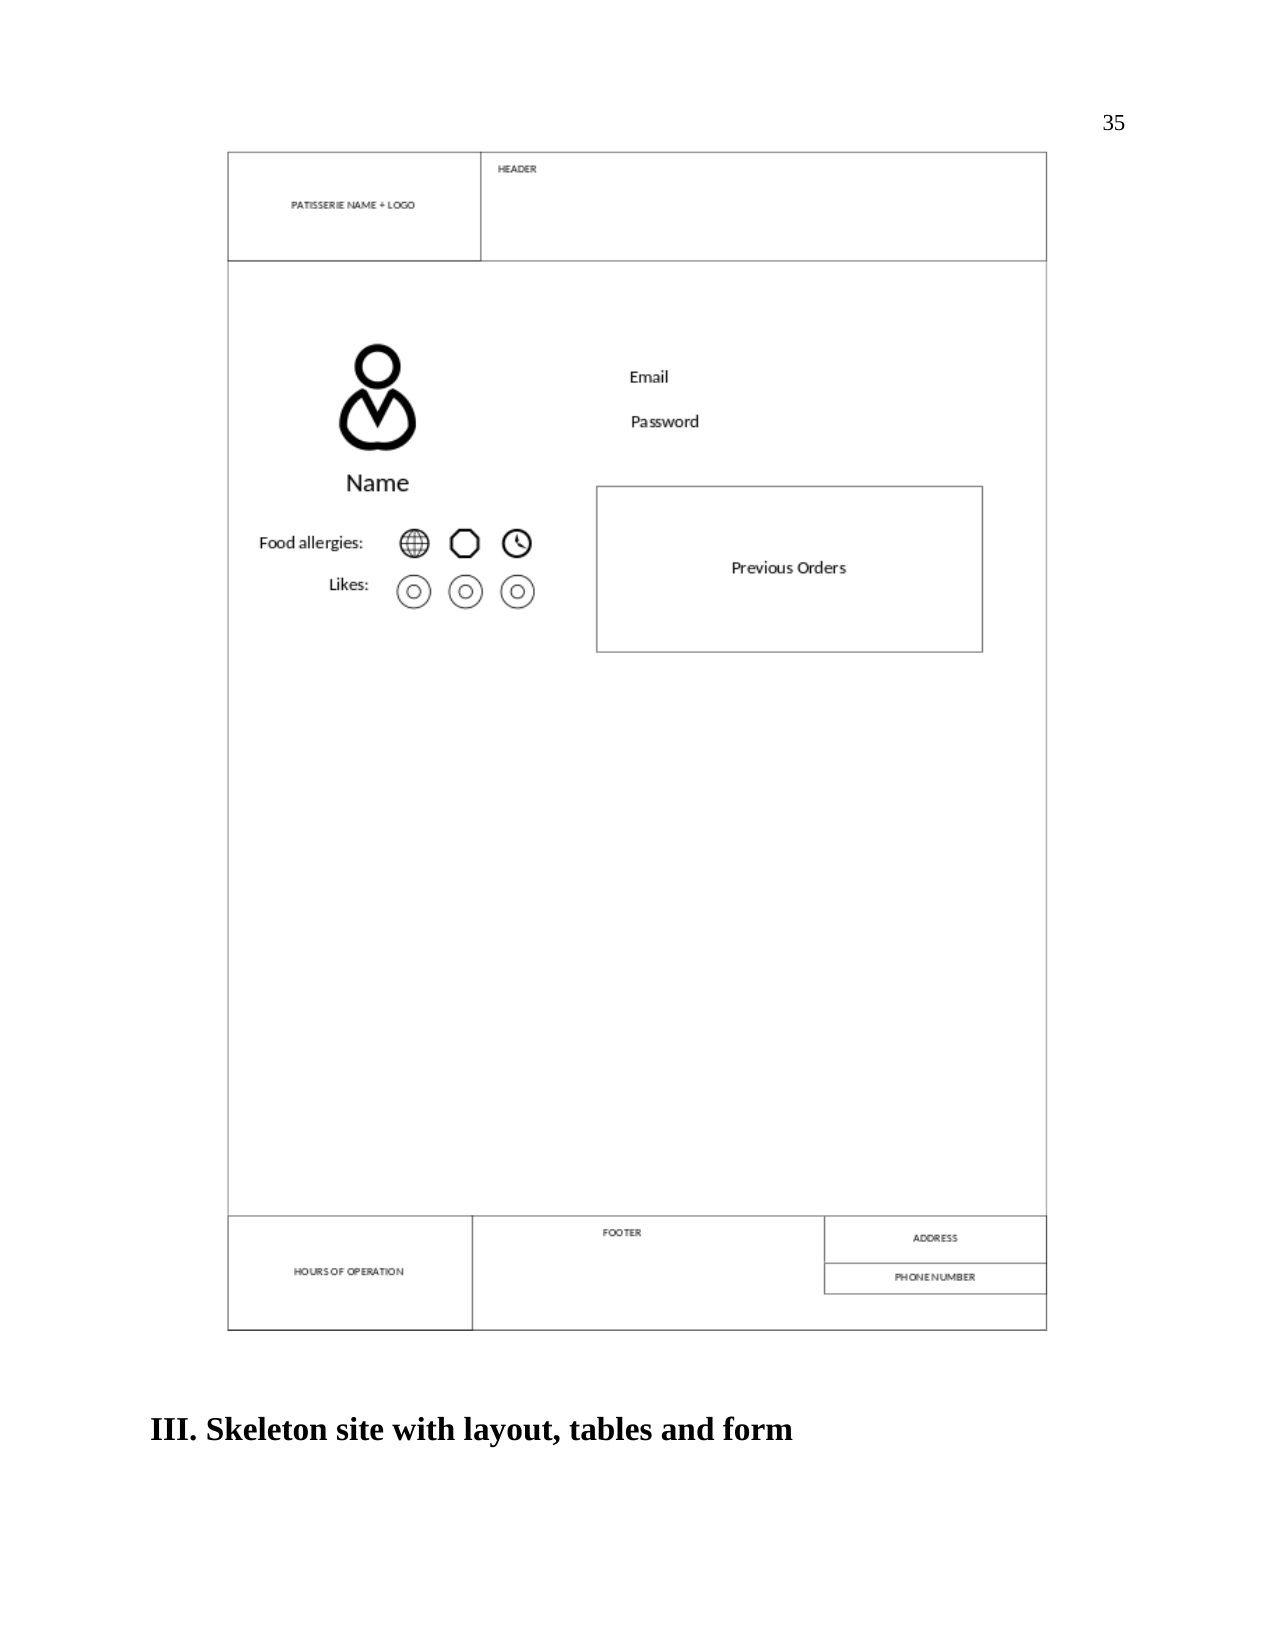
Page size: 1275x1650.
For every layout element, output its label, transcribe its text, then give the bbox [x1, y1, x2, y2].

subtitle III. Skeleton site with layout, tables and form [150, 1409, 1125, 1448]
